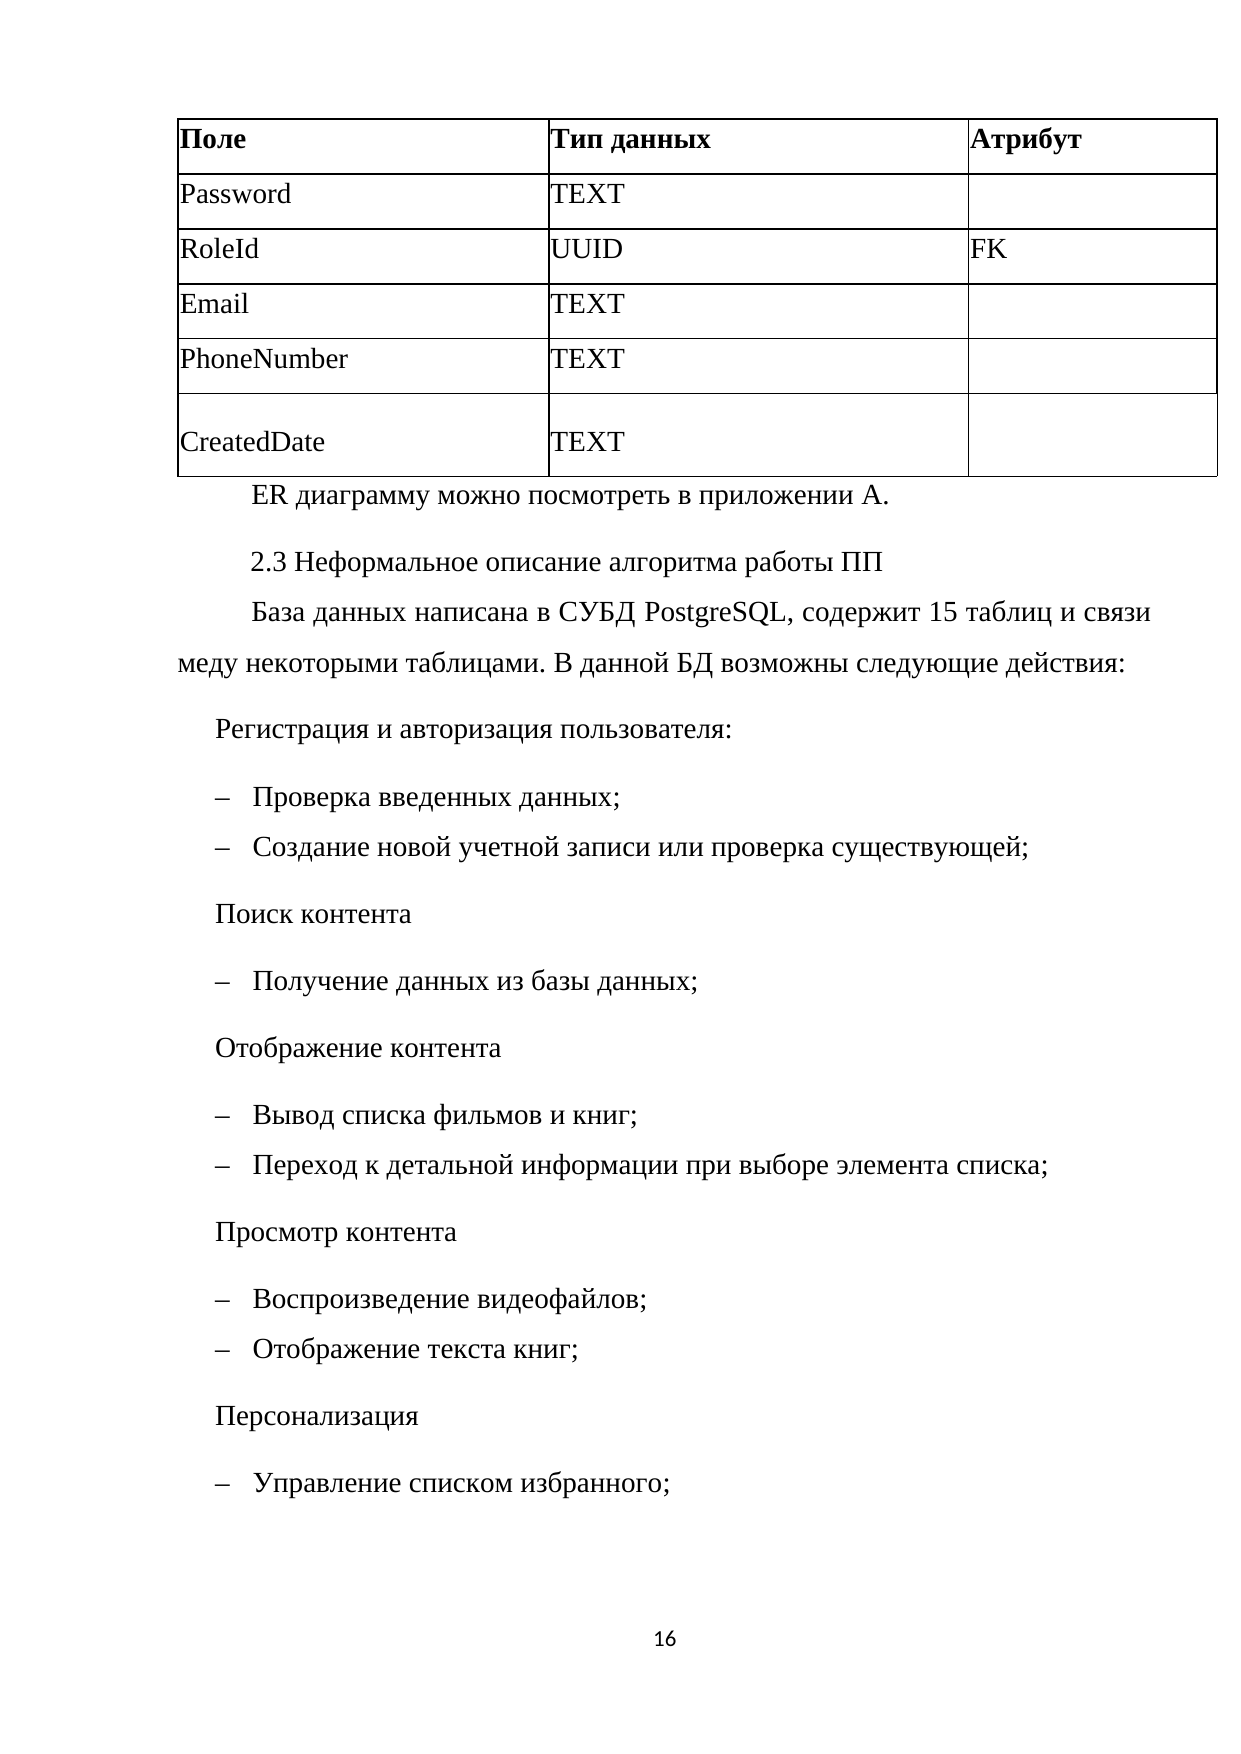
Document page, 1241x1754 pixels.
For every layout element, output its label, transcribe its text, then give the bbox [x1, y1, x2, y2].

list Получение данных из базы данных; [215, 963, 1152, 996]
table_cell Email [179, 285, 548, 338]
text Поиск контента [177, 896, 1152, 929]
table_header Поле [179, 120, 548, 173]
text Персонализация [177, 1398, 1152, 1432]
table_cell TEXT [550, 175, 968, 228]
table_cell [969, 285, 1216, 338]
text Отображение контента [177, 1030, 1152, 1063]
text ER диаграмму можно посмотреть в приложении A. [177, 477, 1152, 511]
table_cell PhoneNumber [179, 339, 548, 393]
table_cell UUID [550, 230, 968, 283]
table_cell FK [969, 230, 1216, 283]
table_header Тип данных [550, 120, 968, 173]
list Воспроизведение видеофайлов; [215, 1281, 1152, 1315]
list Отображение текста книг; [215, 1331, 1152, 1365]
list Создание новой учетной записи или проверка существующей; [215, 829, 1152, 862]
table_cell [969, 175, 1216, 228]
table_cell Password [179, 175, 548, 228]
text Просмотр контента [177, 1214, 1152, 1248]
text База данных написана в СУБД PostgreSQL, содержит 15 таблиц и связи меду некоторыми таблицами. В данной БД возможны следующие действия: [177, 594, 1152, 678]
table_cell CreatedDate [179, 394, 548, 476]
table_cell [969, 339, 1216, 393]
subtitle 2.3 Неформальное описание алгоритма работы ПП [177, 544, 1152, 578]
table_cell TEXT [550, 394, 968, 476]
list Проверка введенных данных; [215, 779, 1152, 812]
table_cell RoleId [179, 230, 548, 283]
list Переход к детальной информации при выборе элемента списка; [215, 1147, 1152, 1181]
list Вывод списка фильмов и книг; [215, 1097, 1152, 1130]
table_cell [969, 394, 1217, 476]
table_cell TEXT [550, 339, 968, 393]
list Управление списком избранного; [215, 1465, 1152, 1499]
table_header Атрибут [969, 120, 1216, 173]
text Регистрация и авторизация пользователя: [177, 712, 1152, 745]
table_cell TEXT [550, 285, 968, 338]
